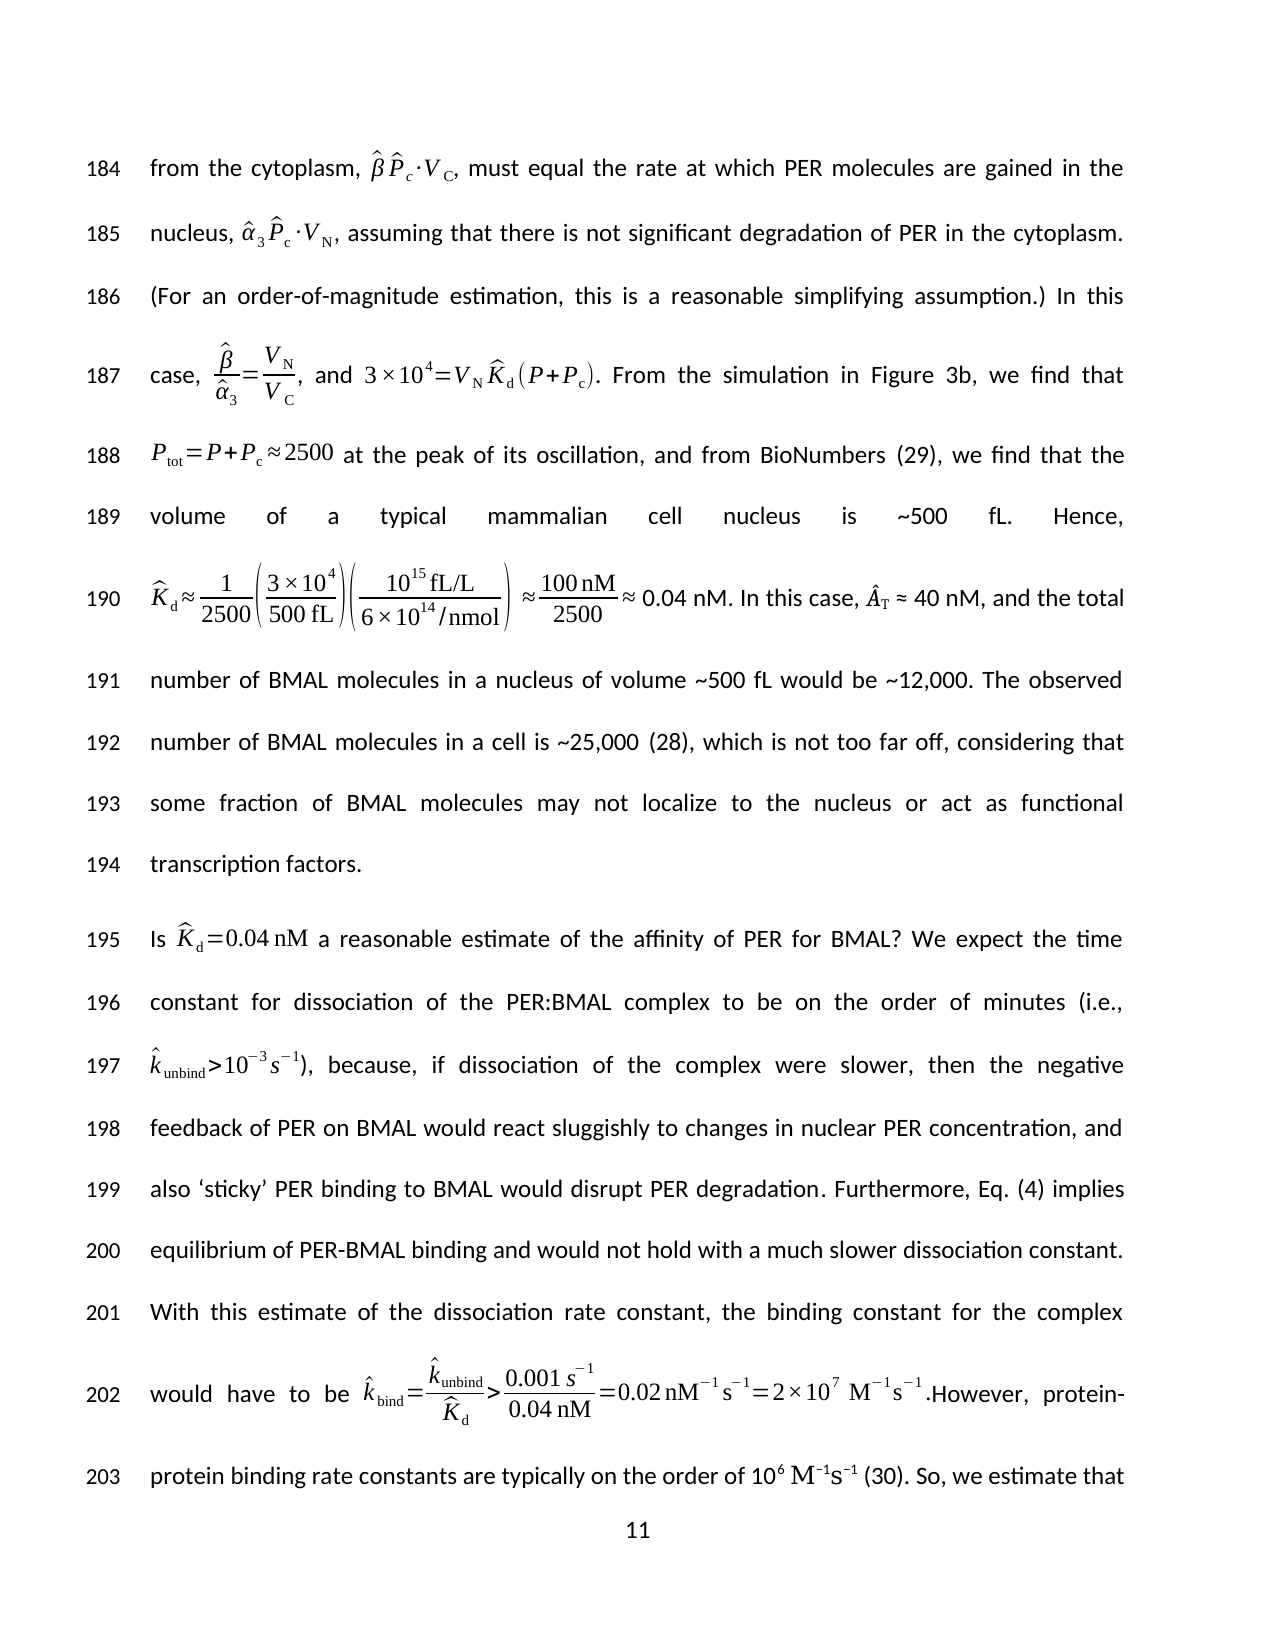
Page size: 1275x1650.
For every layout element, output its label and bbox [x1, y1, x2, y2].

text [150, 150, 1125, 878]
text [150, 921, 1125, 1491]
